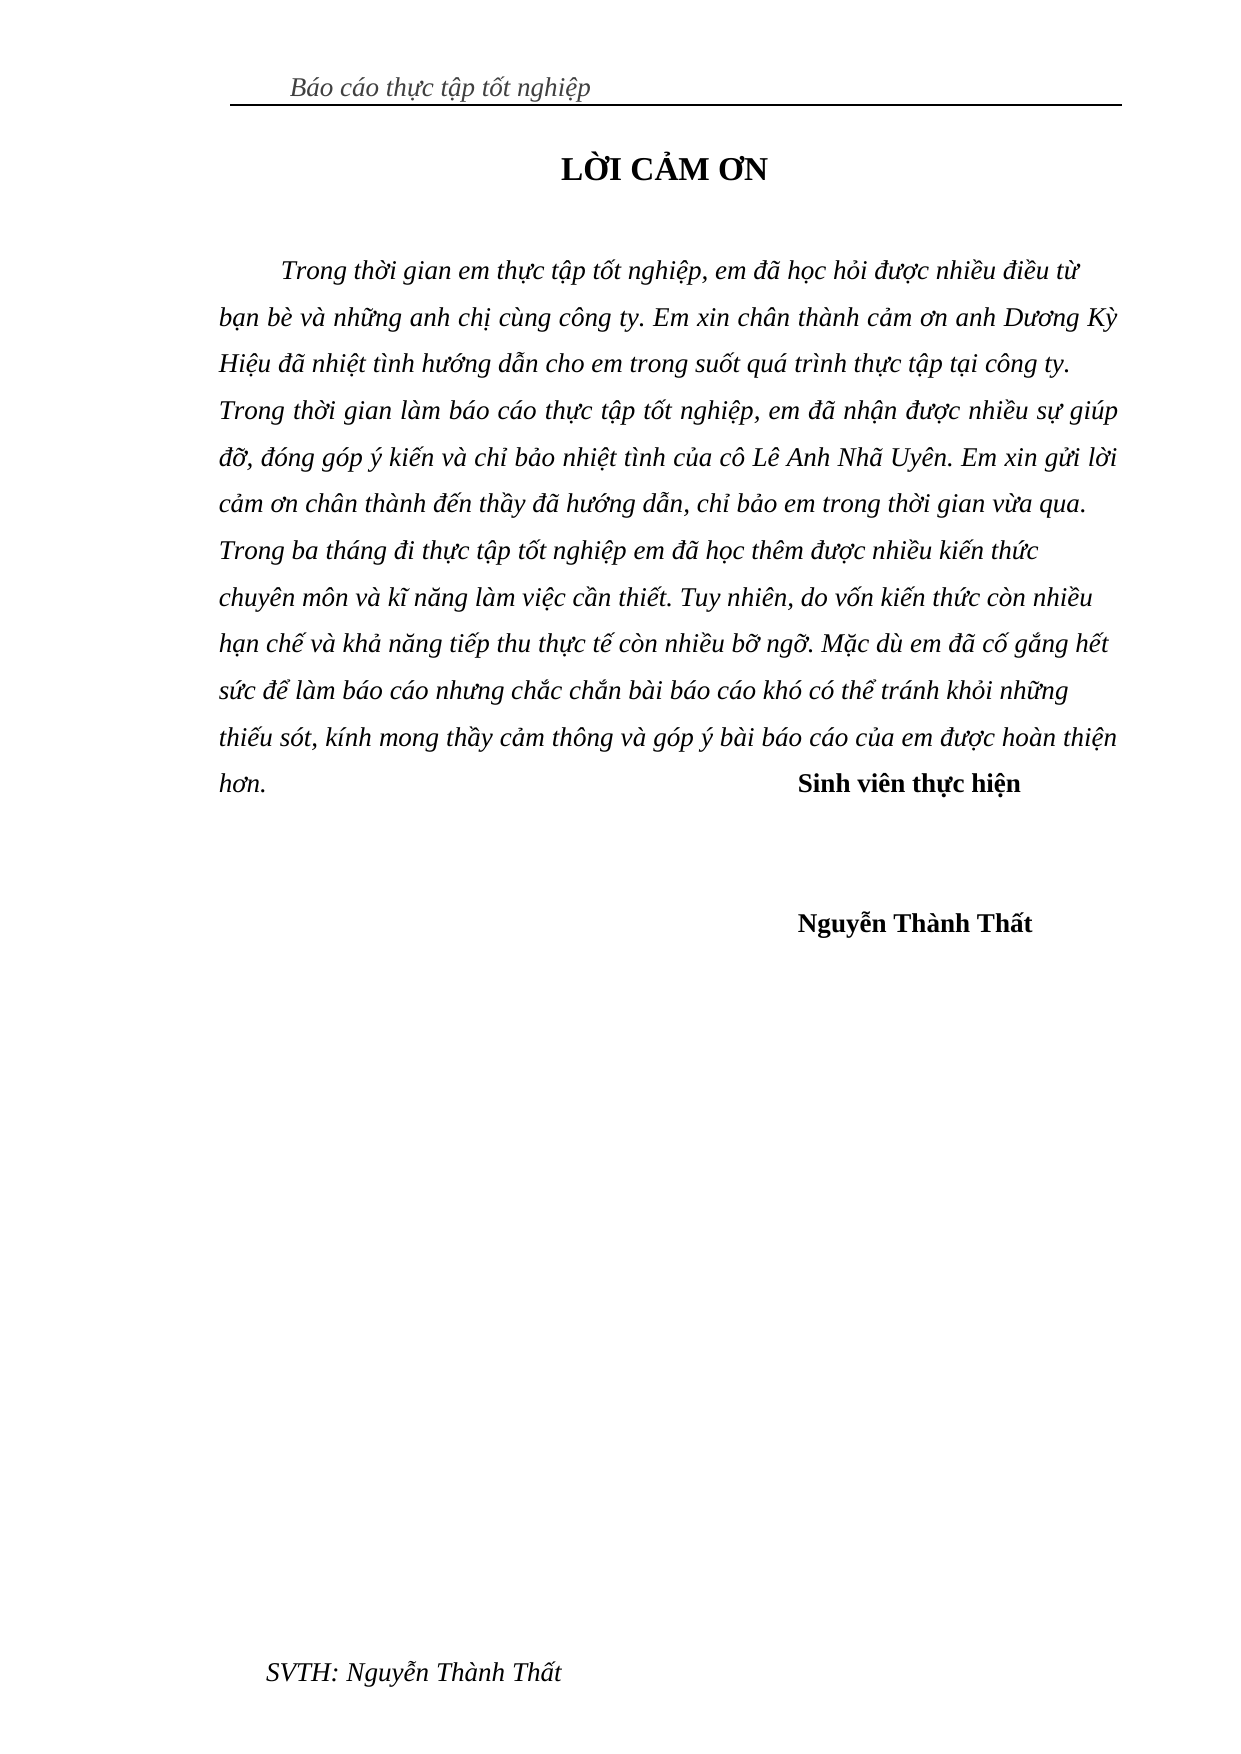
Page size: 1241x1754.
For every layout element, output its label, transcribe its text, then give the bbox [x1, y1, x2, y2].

text Nguyễn Thành Thất [230, 908, 1122, 939]
text Trong thời gian làm báo cáo thực tập tốt nghiệp, em đã nhận được nhiều sự giúp đỡ, đóng góp ý kiến và chỉ bảo nhiệt tình của cô Lê Anh Nhã Uyên. Em xin gửi lời cảm ơn chân thành đến thầy đã hướng dẫn, chỉ bảo em trong thời gian vừa qua. [218, 394, 1122, 519]
text hạn chế và khả năng tiếp thu thực tế còn nhiều bỡ ngỡ. Mặc dù em đã cố gắng hết [218, 628, 1122, 659]
subtitle LỜI CẢM ƠN [207, 149, 1122, 187]
text chuyên môn và kĩ năng làm việc cần thiết. Tuy nhiên, do vốn kiến thức còn nhiều [218, 581, 1122, 612]
text bạn bè và những anh chị cùng công ty. Em xin chân thành cảm ơn anh Dương Kỳ Hiệu đã nhiệt tình hướng dẫn cho em trong suốt quá trình thực tập tại công ty. [218, 301, 1122, 379]
text thiếu sót, kính mong thầy cảm thông và góp ý bài báo cáo của em được hoàn thiện hơn. Sinh viên thực hiện [218, 721, 1122, 799]
text Trong ba tháng đi thực tập tốt nghiệp em đã học thêm được nhiều kiến thức [218, 534, 1122, 565]
text sức để làm báo cáo nhưng chắc chắn bài báo cáo khó có thể tránh khỏi những [218, 674, 1122, 705]
text Trong thời gian em thực tập tốt nghiệp, em đã học hỏi được nhiều điều từ [218, 254, 1122, 285]
